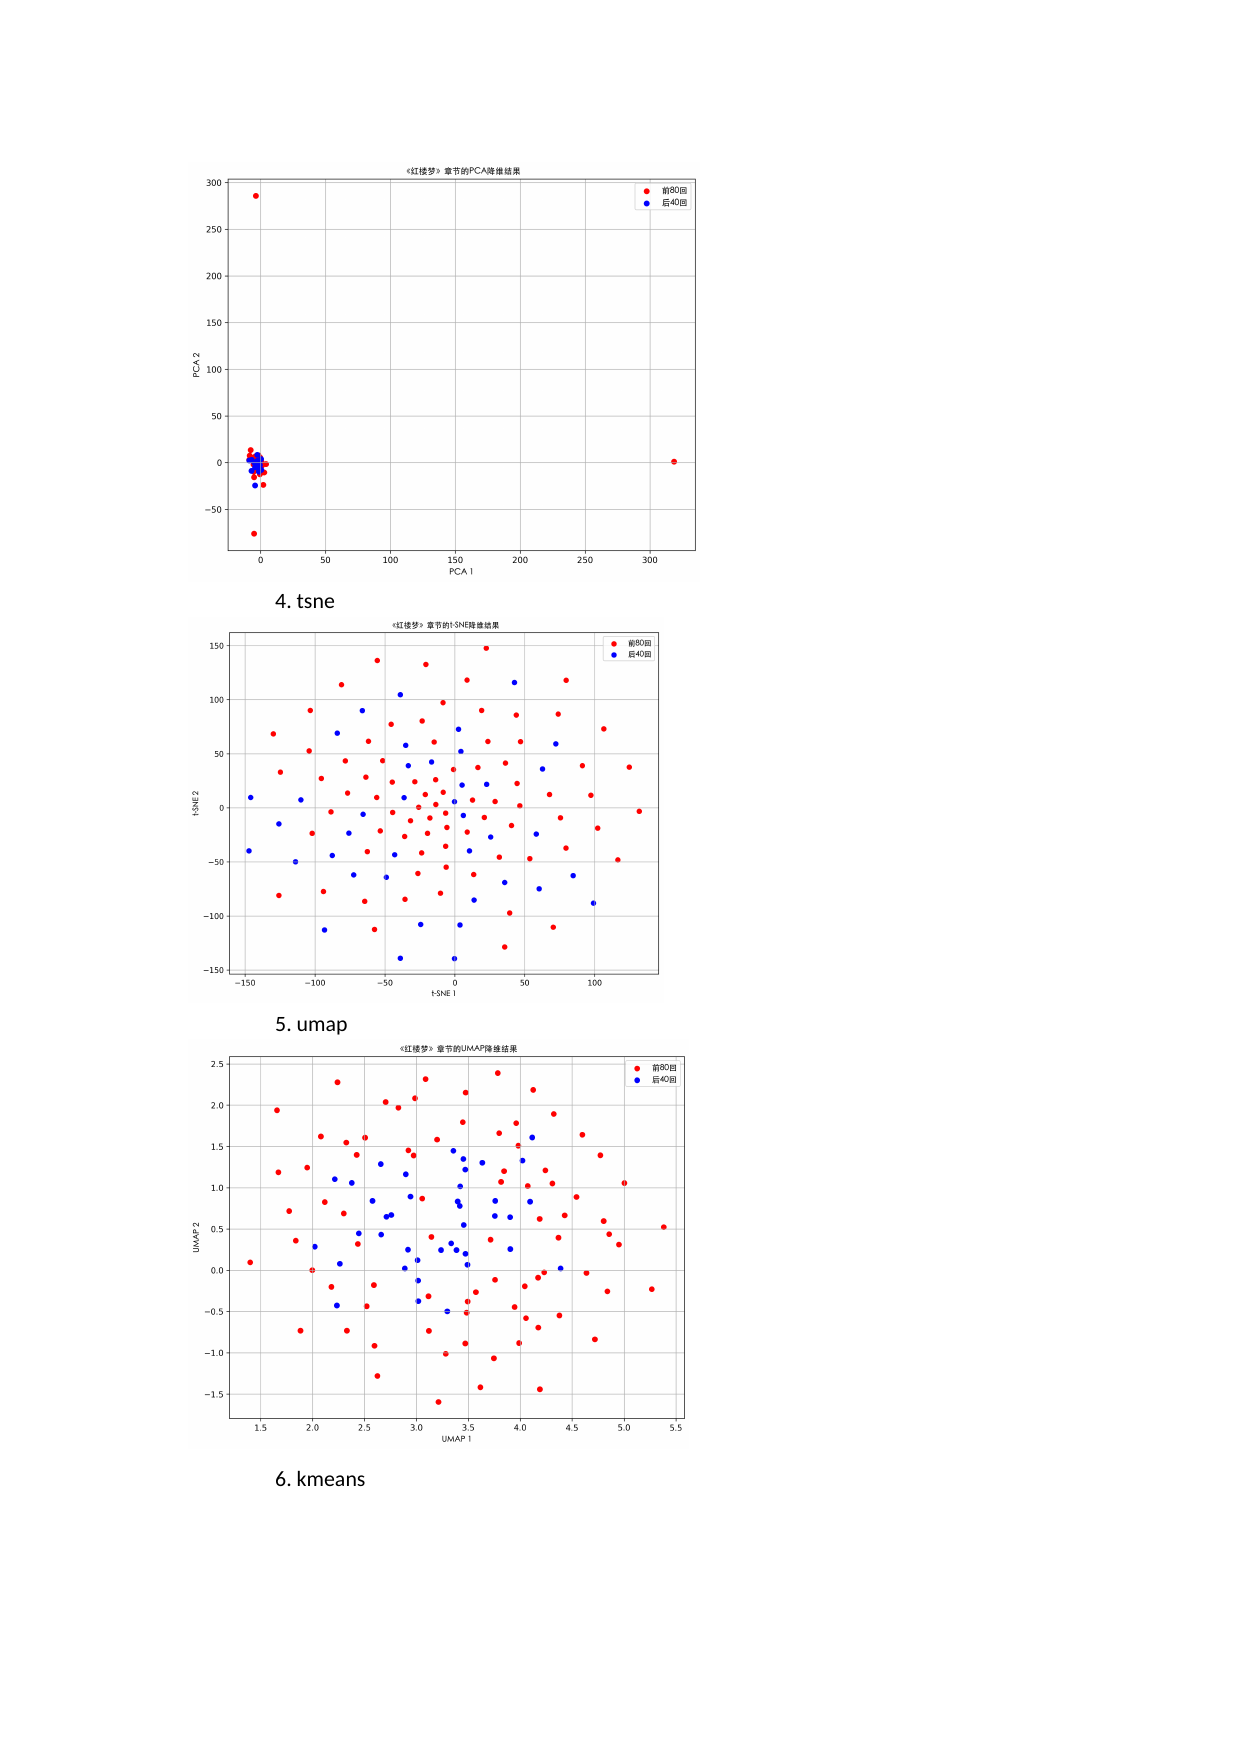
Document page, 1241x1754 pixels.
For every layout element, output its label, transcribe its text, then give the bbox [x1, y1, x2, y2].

picture [187, 1039, 690, 1449]
text 4. tsne [187, 584, 1053, 617]
picture [187, 617, 664, 1003]
picture [187, 162, 701, 582]
text 6. kmeans [187, 1462, 1053, 1494]
text 5. umap [187, 1007, 1053, 1039]
